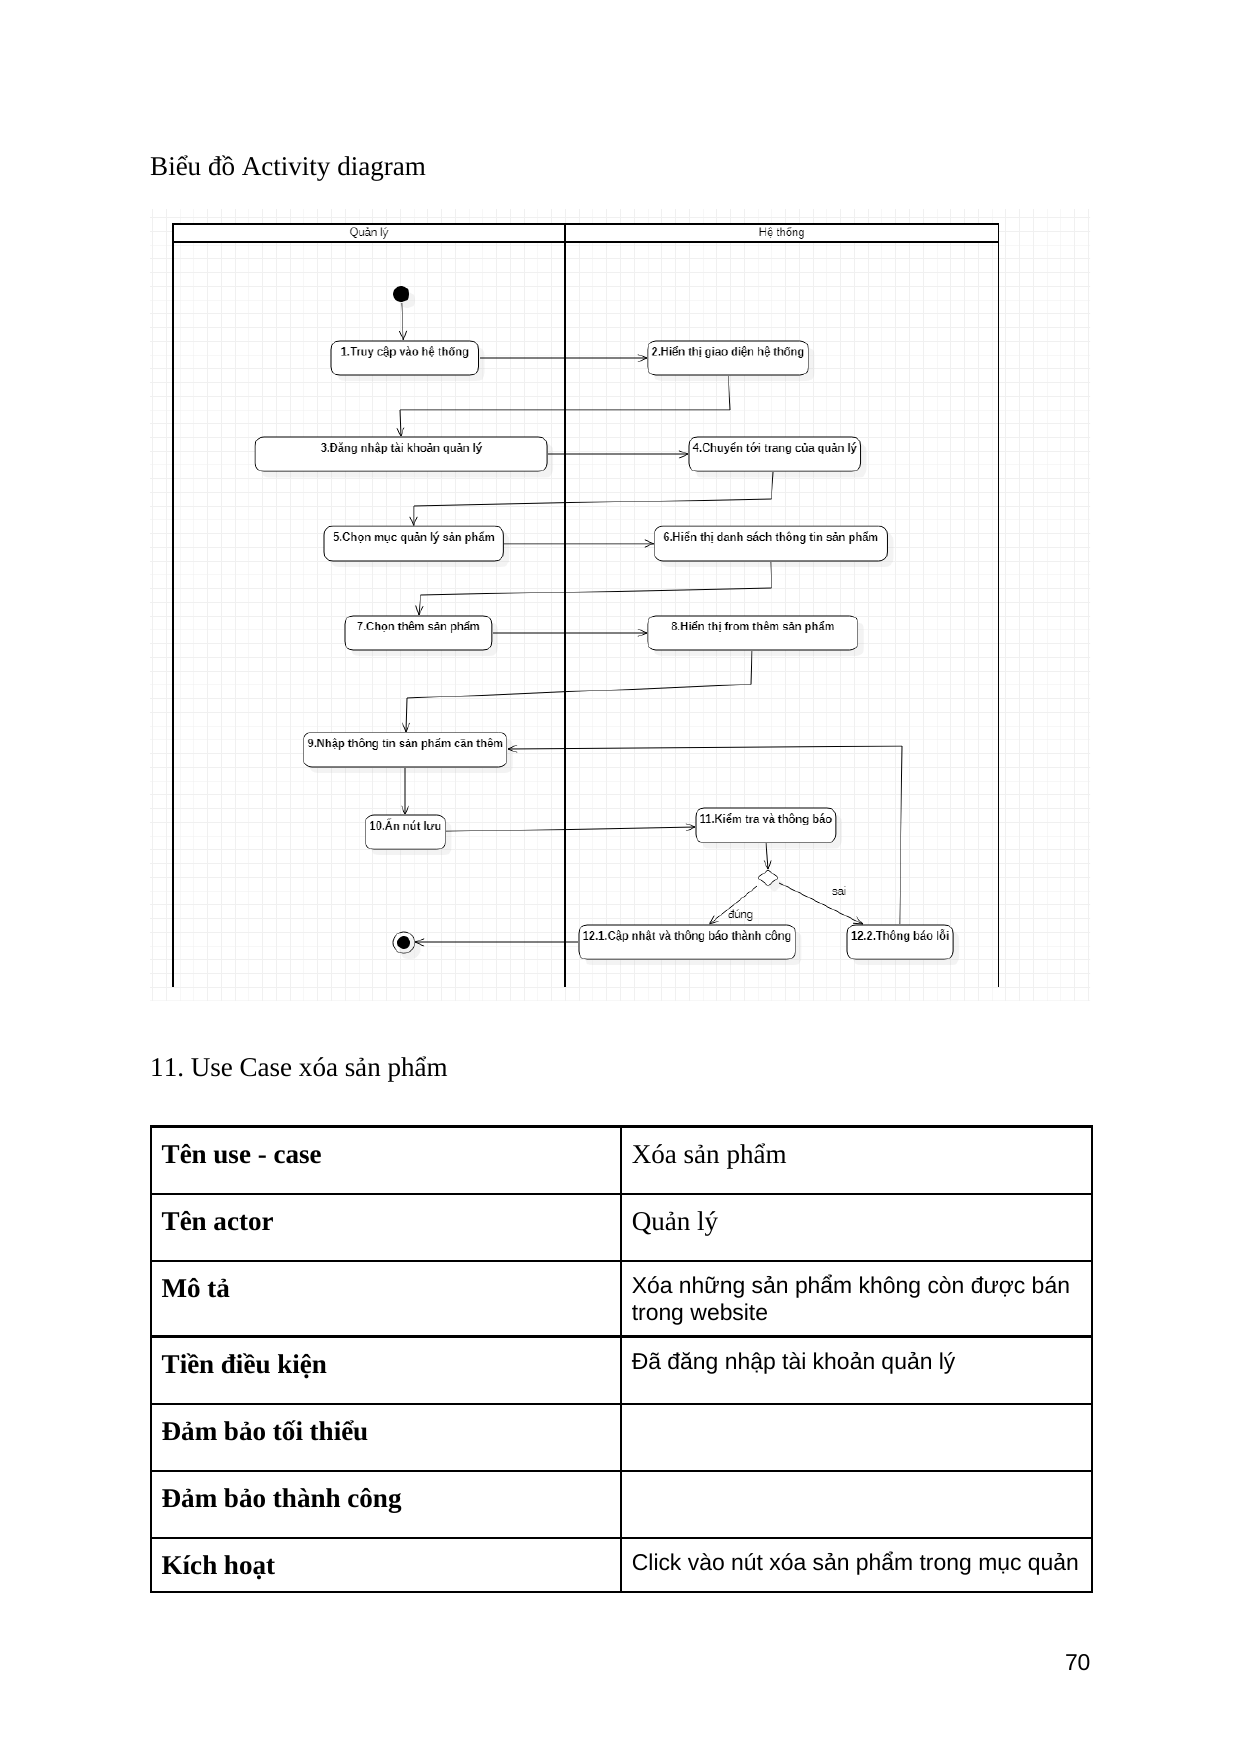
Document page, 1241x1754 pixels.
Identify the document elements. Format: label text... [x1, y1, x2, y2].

table_header Tên use - case [152, 1128, 620, 1192]
table_cell Tiền điều kiện [152, 1338, 620, 1402]
table_cell Quản lý [622, 1195, 1091, 1260]
table_cell Xóa những sản phẩm không còn được bán trong website [622, 1262, 1091, 1335]
subtitle Biểu đồ Activity diagram [150, 150, 1090, 181]
table_cell [622, 1472, 1091, 1537]
table_cell [622, 1405, 1091, 1470]
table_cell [622, 1539, 1091, 1591]
table_cell Tên actor [152, 1195, 620, 1260]
subtitle 11. Use Case xóa sản phẩm [150, 1051, 1090, 1083]
picture [150, 209, 1091, 1001]
table_header Xóa sản phẩm [622, 1128, 1091, 1192]
table_cell Đã đăng nhập tài khoản quản lý [622, 1338, 1091, 1402]
table_cell Mô tả [152, 1262, 620, 1335]
table_cell Đảm bảo tối thiểu [152, 1405, 620, 1470]
table_cell Đảm bảo thành công [152, 1472, 620, 1537]
table_cell Kích hoạt [152, 1539, 620, 1591]
